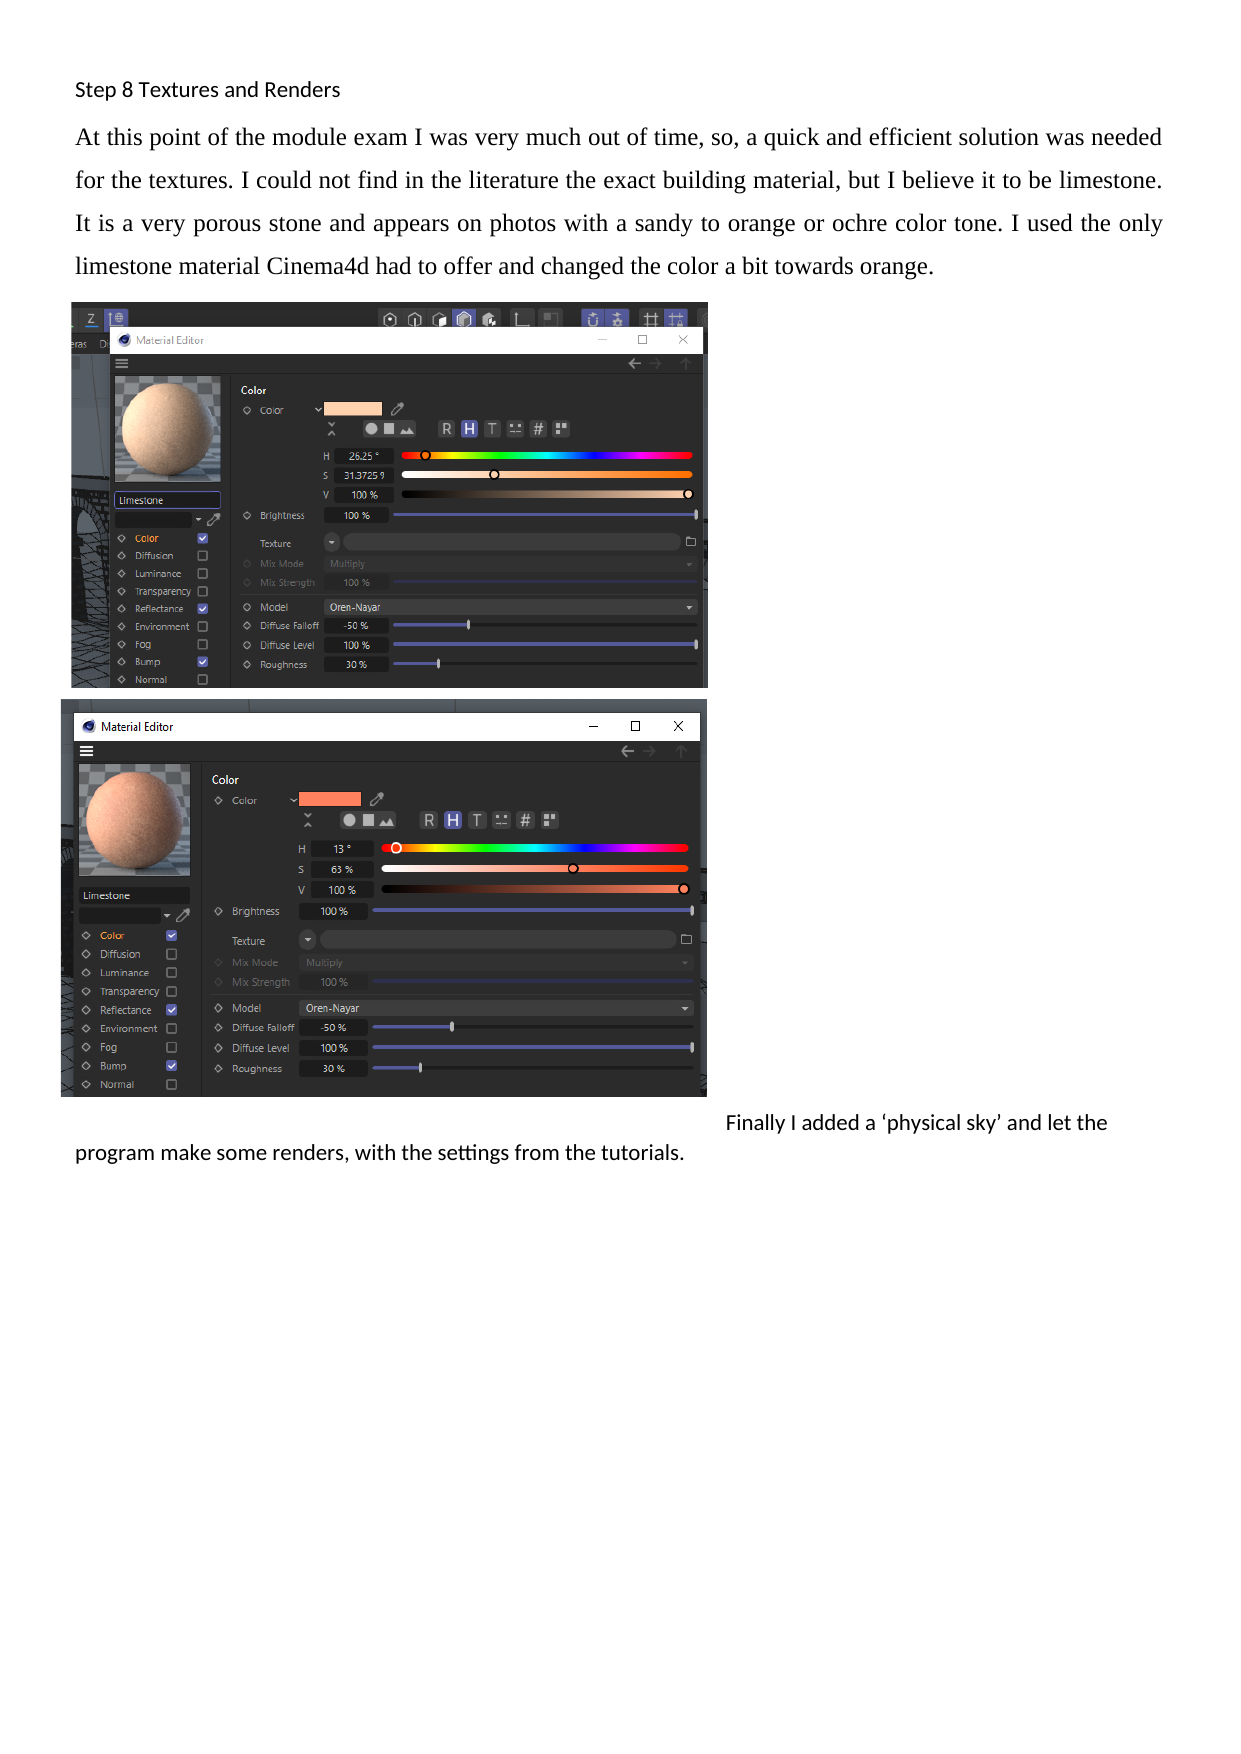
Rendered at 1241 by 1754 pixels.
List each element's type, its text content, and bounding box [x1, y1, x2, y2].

text At this point of the module exam I was very much out of time, so, a quick and efficient solution was needed for the textures. I could not find in the literature the exact building material, but I believe it to be limestone. It is a very porous stone and appears on photos with a sandy to orange or ochre color tone. I used the only limestone material Cinema4d had to offer and changed the color a bit towards orange. [75, 122, 1165, 280]
picture [70, 302, 711, 690]
text Finally I added a ‘physical sky’ and let the program make some renders, with the settings from the tutorials. [75, 1108, 1165, 1166]
text Step 8 Textures and Renders [75, 75, 1165, 103]
picture [60, 699, 711, 1101]
